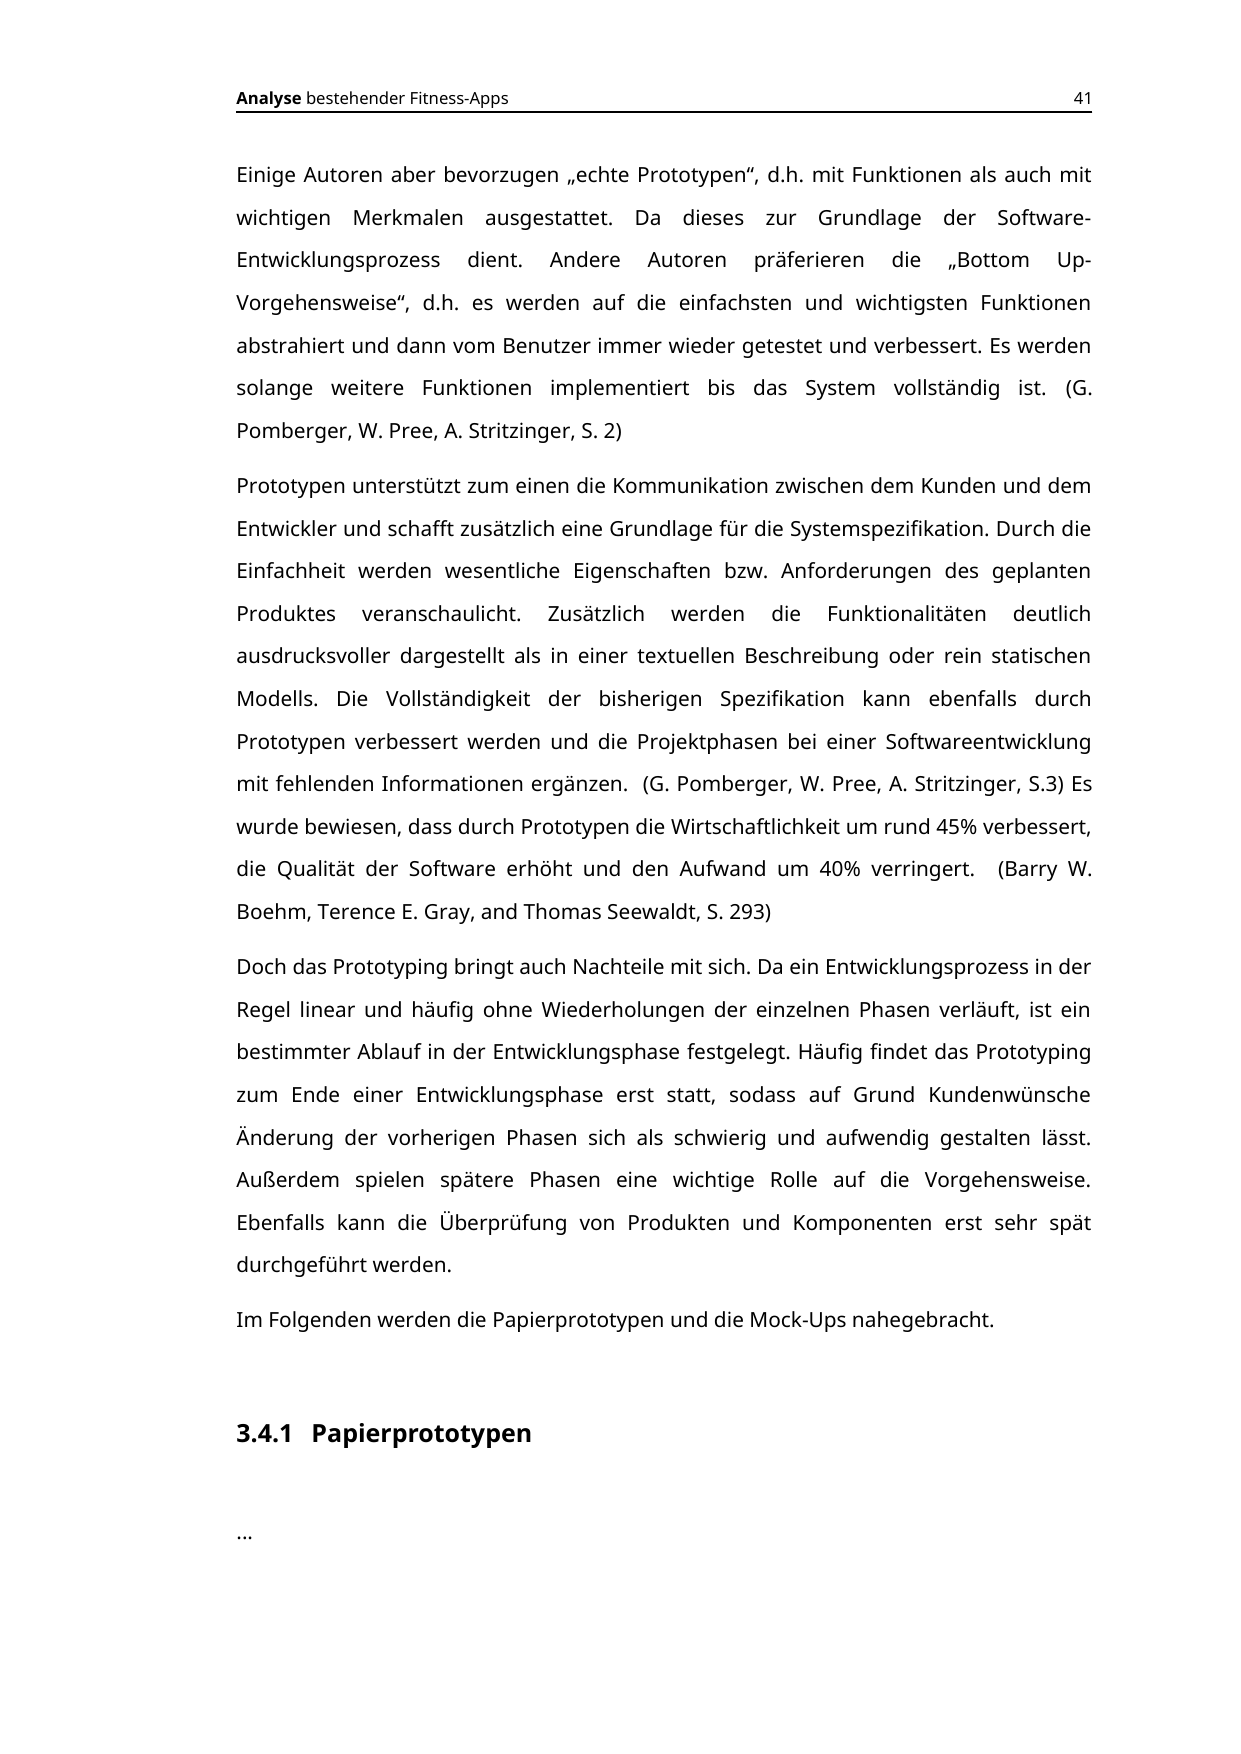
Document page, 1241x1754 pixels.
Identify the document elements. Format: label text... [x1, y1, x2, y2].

text Im Folgenden werden die Papierprototypen und die Mock-Ups nahegebracht. [236, 1306, 1092, 1334]
text ... [236, 1517, 1092, 1546]
text Doch das Prototyping bringt auch Nachteile mit sich. Da ein Entwicklungsprozess in der Regel linear und häufig ohne Wiederholungen der einzelnen Phasen verläuft, ist ein bestimmter Ablauf in der Entwicklungsphase festgelegt. Häufig findet das Prototyping zum Ende einer Entwicklungsphase erst statt, sodass auf Grund Kundenwünsche Änderung der vorherigen Phasen sich als schwierig und aufwendig gestalten lässt. Außerdem spielen spätere Phasen eine wichtige Rolle auf die Vorgehensweise. Ebenfalls kann die Überprüfung von Produkten und Komponenten erst sehr spät durchgeführt werden. [236, 952, 1092, 1279]
text Prototypen unterstützt zum einen die Kommunikation zwischen dem Kunden und dem Entwickler und schafft zusätzlich eine Grundlage für die Systemspezifikation. Durch die Einfachheit werden wesentliche Eigenschaften bzw. Anforderungen des geplanten Produktes veranschaulicht. Zusätzlich werden die Funktionalitäten deutlich ausdrucksvoller dargestellt als in einer textuellen Beschreibung oder rein statischen Modells. Die Vollständigkeit der bisherigen Spezifikation kann ebenfalls durch Prototypen verbessert werden und die Projektphasen bei einer Softwareentwicklung mit fehlenden Informationen ergänzen. (G. Pomberger, W. Pree, A. Stritzinger, S.3) Es wurde bewiesen, dass durch Prototypen die Wirtschaftlichkeit um rund 45% verbessert, die Qualität der Software erhöht und den Aufwand um 40% verringert. (Barry W. Boehm, Terence E. Gray, and Thomas Seewaldt, S. 293) [236, 471, 1092, 926]
subtitle Papierprototypen [236, 1416, 1092, 1450]
text Einige Autoren aber bevorzugen „echte Prototypen“, d.h. mit Funktionen als auch mit wichtigen Merkmalen ausgestattet. Da dieses zur Grundlage der Software-Entwicklungsprozess dient. Andere Autoren präferieren die „Bottom Up-Vorgehensweise“, d.h. es werden auf die einfachsten und wichtigsten Funktionen abstrahiert und dann vom Benutzer immer wieder getestet und verbessert. Es werden solange weitere Funktionen implementiert bis das System vollständig ist. (G. Pomberger, W. Pree, A. Stritzinger, S. 2) [236, 160, 1092, 444]
